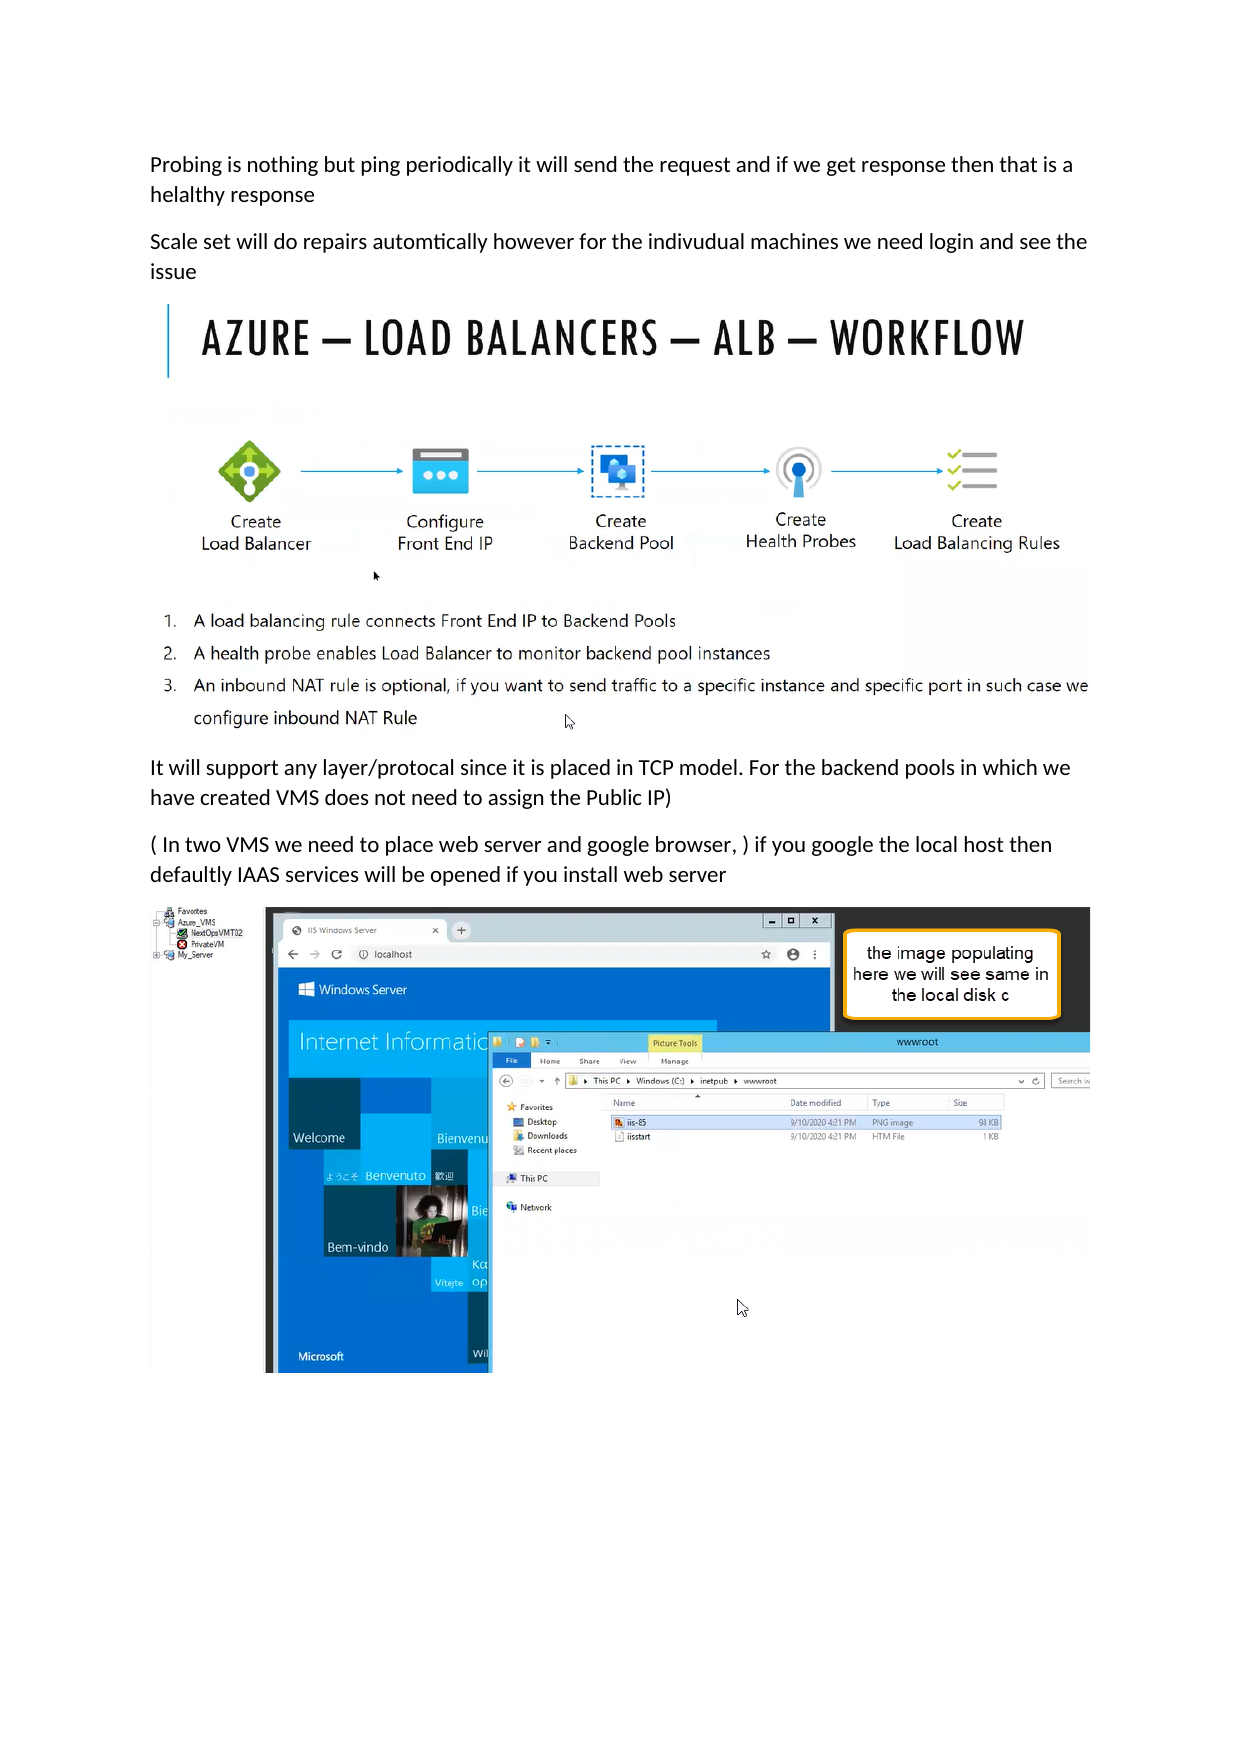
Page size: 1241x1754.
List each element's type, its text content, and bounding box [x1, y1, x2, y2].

text ( In two VMS we need to place web server and google browser, ) if you google the local host then defaultly IAAS services will be opened if you install web server [150, 830, 1090, 888]
text Scale set will do repairs automtically however for the indivudual machines we need login and see the issue [150, 227, 1090, 285]
text It will support any layer/protocal since it is placed in TCP model. For the backend pools in which we have created VMS does not need to assign the Public IP) [150, 753, 1090, 811]
text Probing is nothing but ping periodically it will send the request and if we get response then that is a helalthy response [150, 150, 1090, 208]
picture [150, 304, 1091, 734]
picture [150, 907, 1091, 1373]
